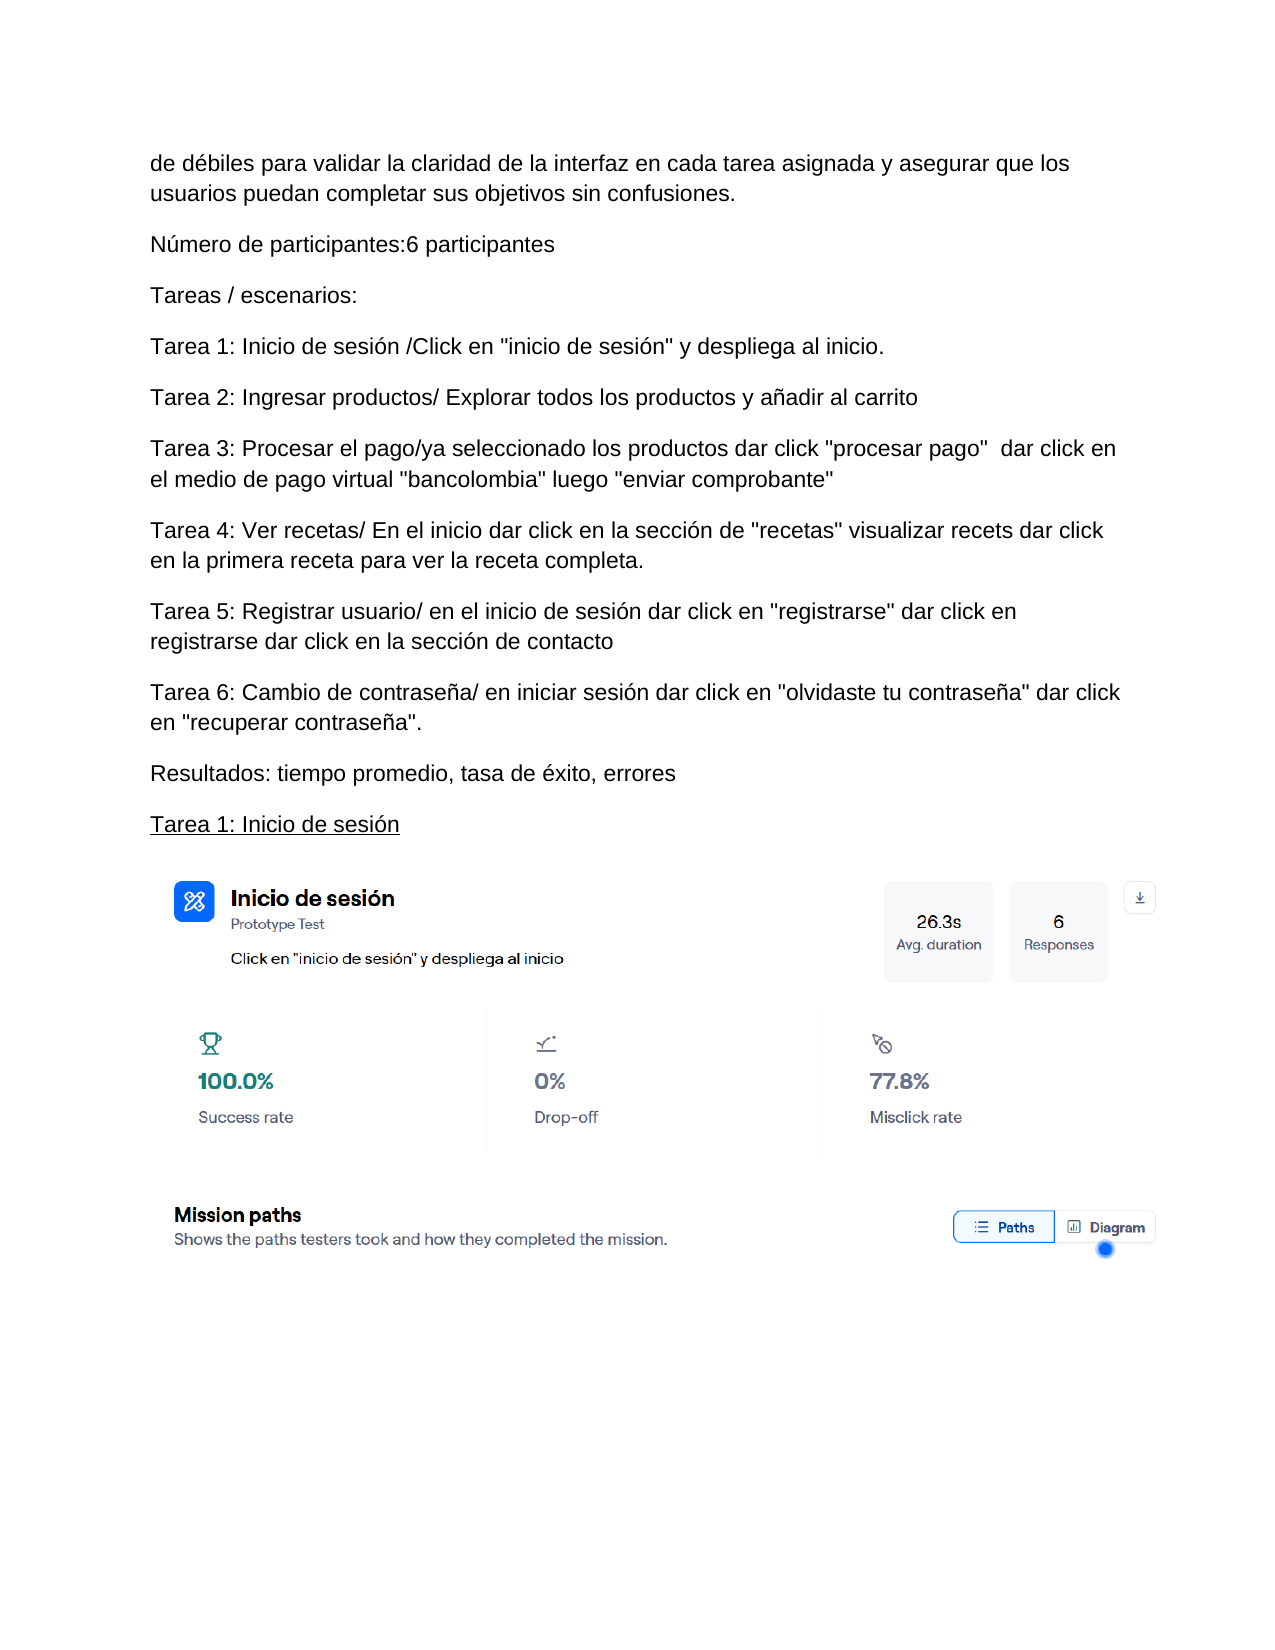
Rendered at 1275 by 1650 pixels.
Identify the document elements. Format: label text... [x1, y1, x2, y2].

text Tareas / escenarios: [150, 282, 1125, 309]
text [150, 150, 1125, 207]
text Tarea 4: Ver recetas/ En el inicio dar click en la sección de "recetas" visualizar recets dar click en la primera receta para ver la receta completa. [150, 517, 1125, 573]
text Tarea 3: Procesar el pago/ya seleccionado los productos dar click "procesar pago" dar click en el medio de pago virtual "bancolombia" luego "enviar comprobante" [150, 435, 1125, 492]
picture [150, 862, 1176, 1263]
text Resultados: tiempo promedio, tasa de éxito, errores [150, 760, 1125, 787]
text Tarea 1: Inicio de sesión /Click en "inicio de sesión" y despliega al inicio. [150, 333, 1125, 360]
text Tarea 2: Ingresar productos/ Explorar todos los productos y añadir al carrito [150, 384, 1125, 411]
text Tarea 5: Registrar usuario/ en el inicio de sesión dar click en "registrarse" dar click en registrarse dar click en la sección de contacto [150, 598, 1125, 654]
text Número de participantes:6 participantes [150, 231, 1125, 258]
text Tarea 6: Cambio de contraseña/ en iniciar sesión dar click en "olvidaste tu contraseña" dar click en "recuperar contraseña". [150, 679, 1125, 736]
text Tarea 1: Inicio de sesión [150, 811, 1125, 838]
